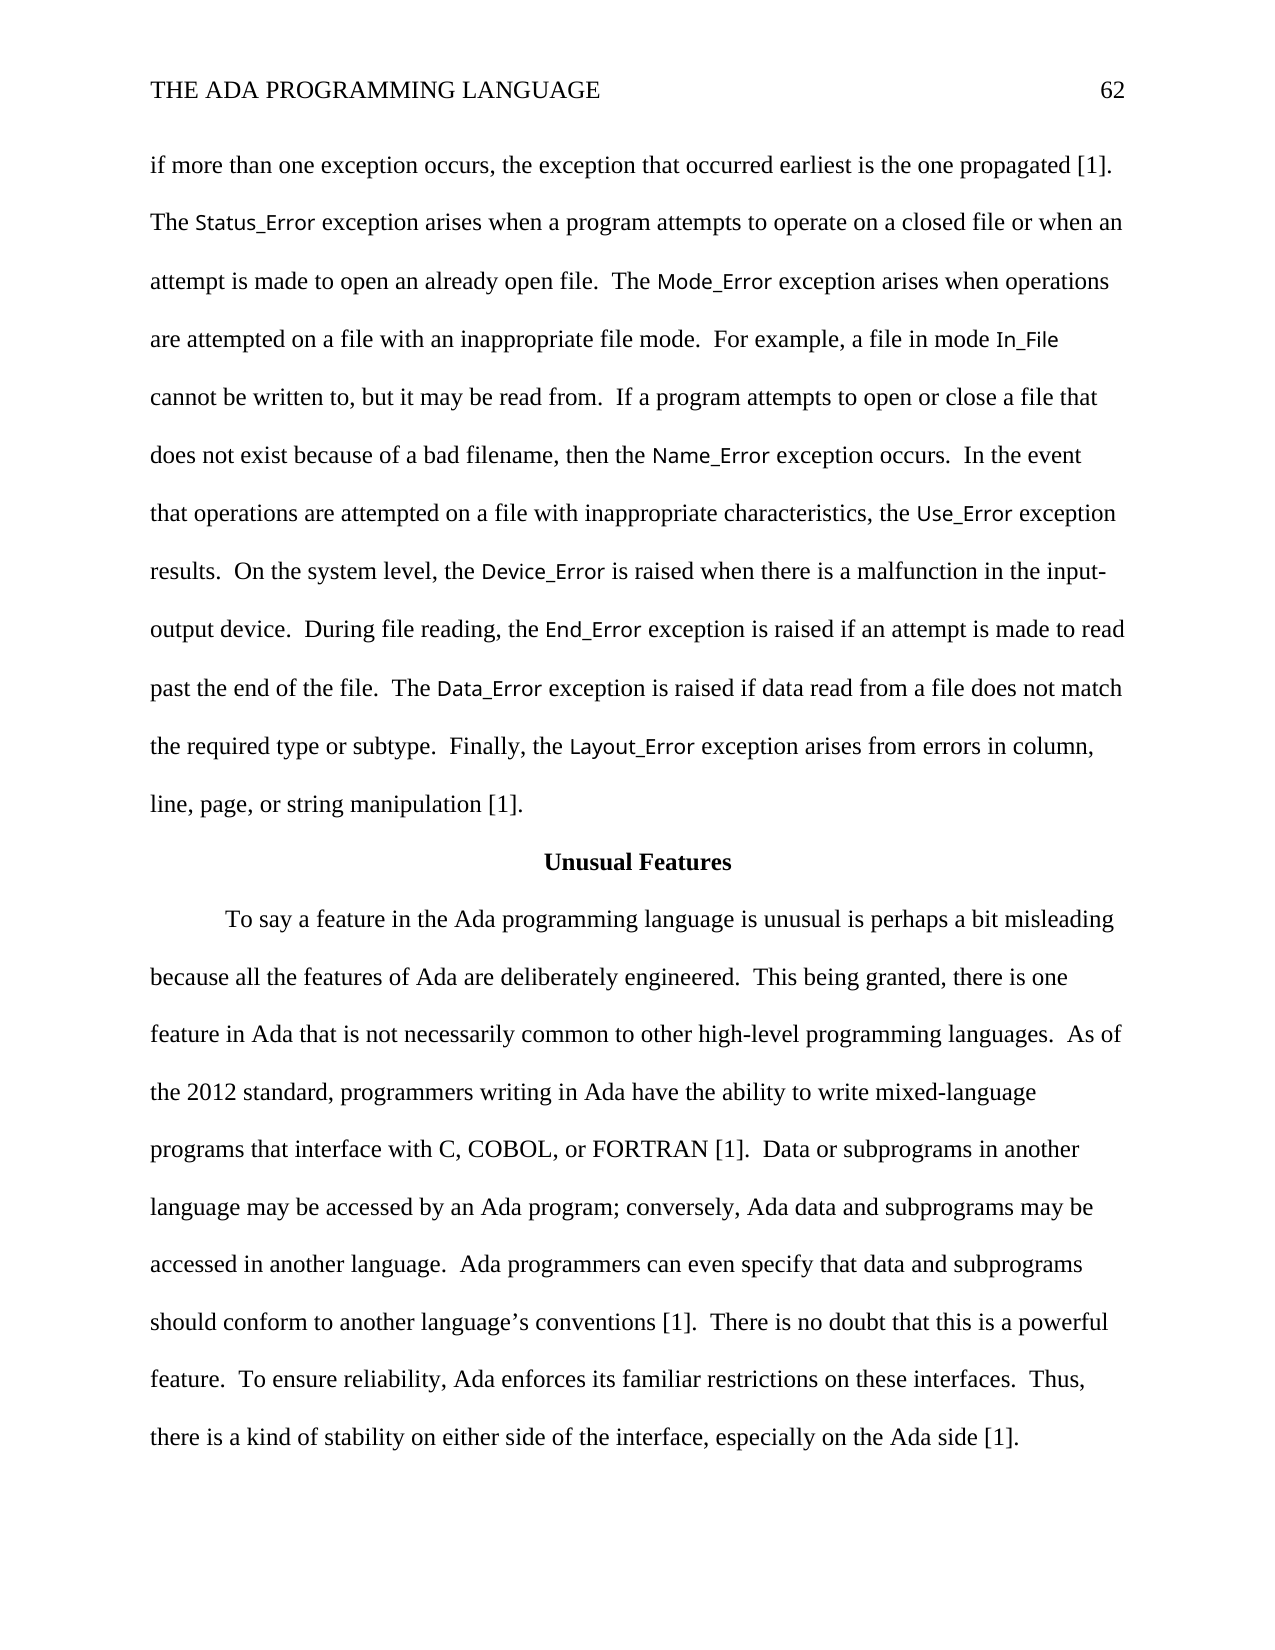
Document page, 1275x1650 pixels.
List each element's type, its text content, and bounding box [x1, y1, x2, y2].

text To say a feature in the Ada programming language is unusual is perhaps a bit misleading because all the features of Ada are deliberately engineered. This being granted, there is one feature in Ada that is not necessarily common to other high-level programming languages. As of the 2012 standard, programmers writing in Ada have the ability to write mixed-language programs that interface with C, COBOL, or FORTRAN [1]. Data or subprograms in another language may be accessed by an Ada program; conversely, Ada data and subprograms may be accessed in another language. Ada programmers can even specify that data and subprograms should conform to another language’s conventions [1]. There is no doubt that this is a powerful feature. To ensure reliability, Ada enforces its familiar restrictions on these interfaces. Thus, there is a kind of stability on either side of the interface, especially on the Ada side [1]. [150, 904, 1125, 1450]
text Unusual Features [150, 847, 1125, 875]
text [150, 150, 1125, 818]
